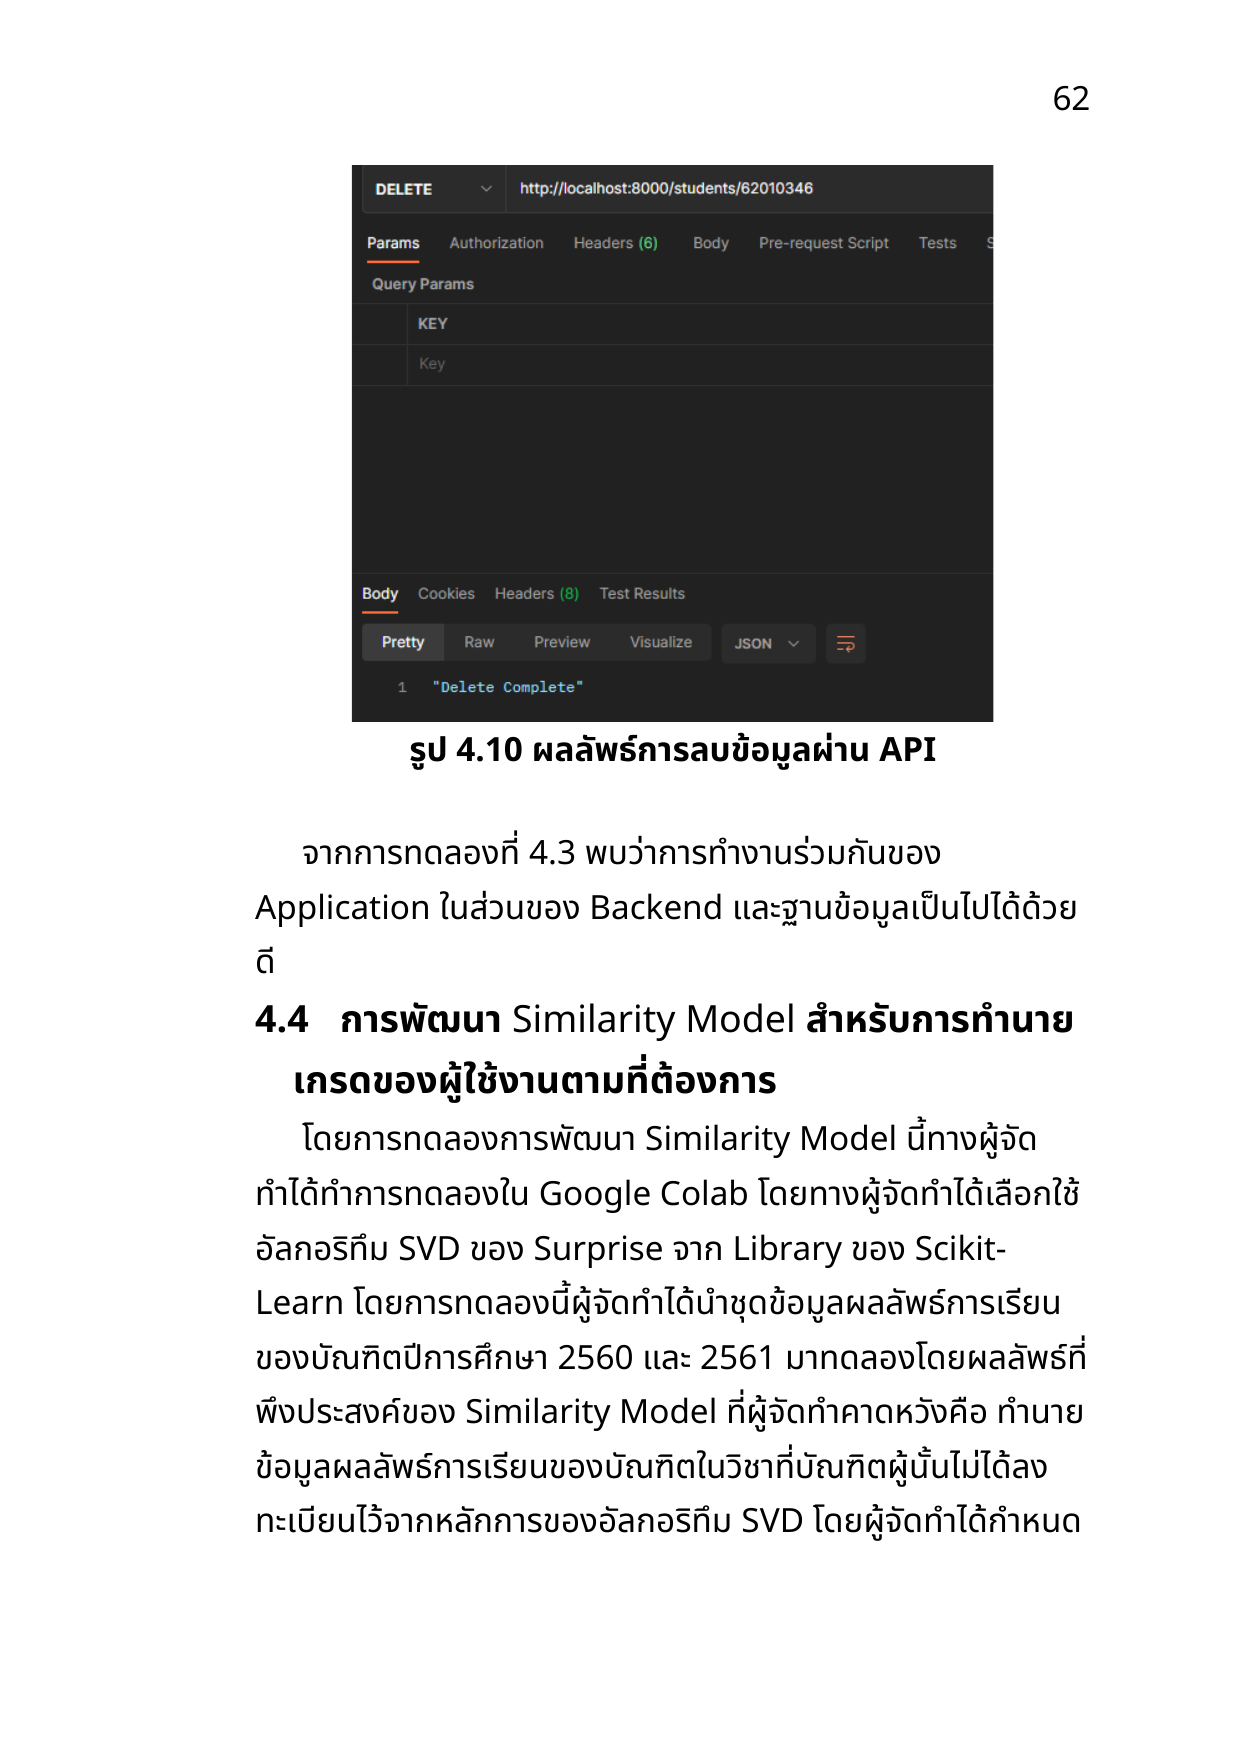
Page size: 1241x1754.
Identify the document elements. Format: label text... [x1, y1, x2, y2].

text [255, 1115, 1090, 1548]
text จากการทดลองที่ 4.3 พบว่าการทำงานร่วมกันของ Application ในส่วนของ Backend และฐานข้อมูลเป็นไปได้ด้วยดี [255, 829, 1090, 988]
text รูป 4.10 ผลลัพธ์การลบข้อมูลผ่าน API [255, 725, 1090, 776]
list การพัฒนา Similarity Model สำหรับการทำนายเกรดของผู้ใช้งานตามที่ต้องการ [255, 992, 1090, 1111]
picture [351, 165, 994, 722]
